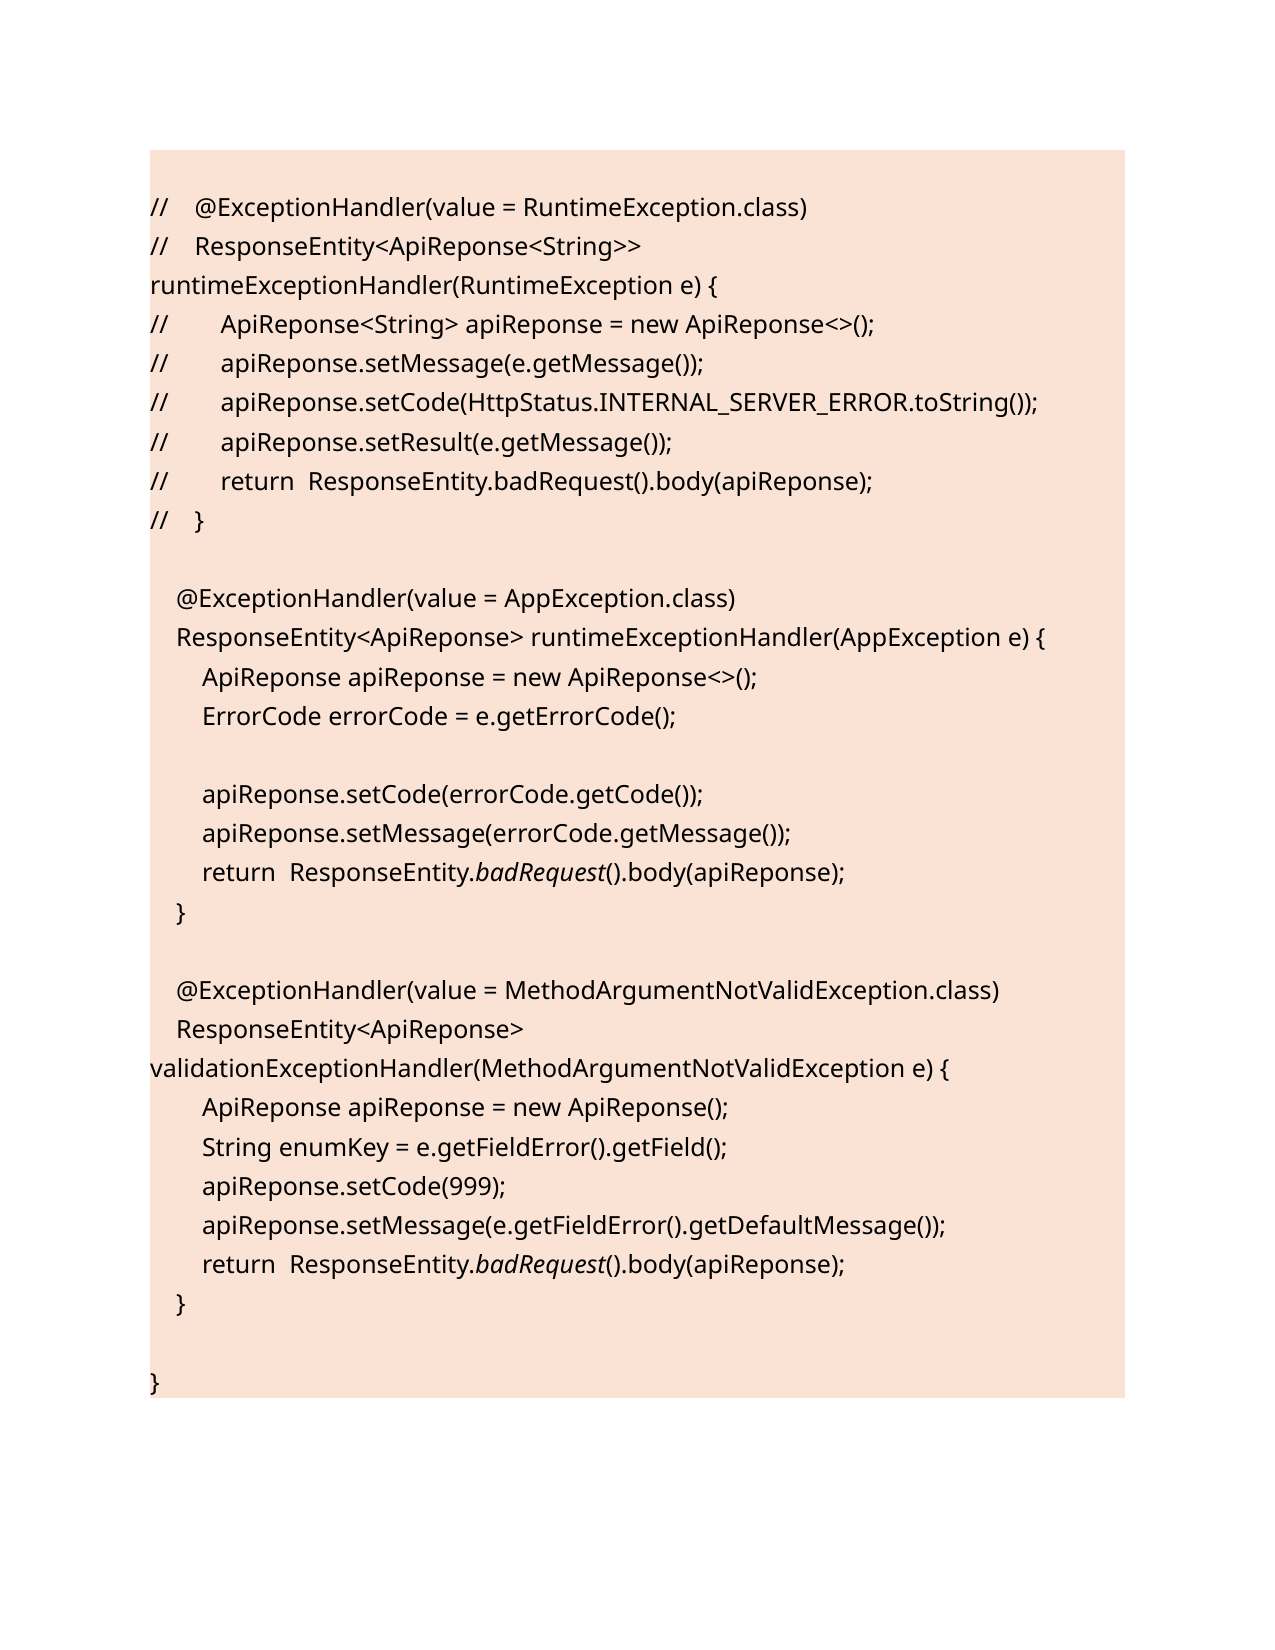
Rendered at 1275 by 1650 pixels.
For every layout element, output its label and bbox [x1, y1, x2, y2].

text [150, 150, 1125, 1398]
